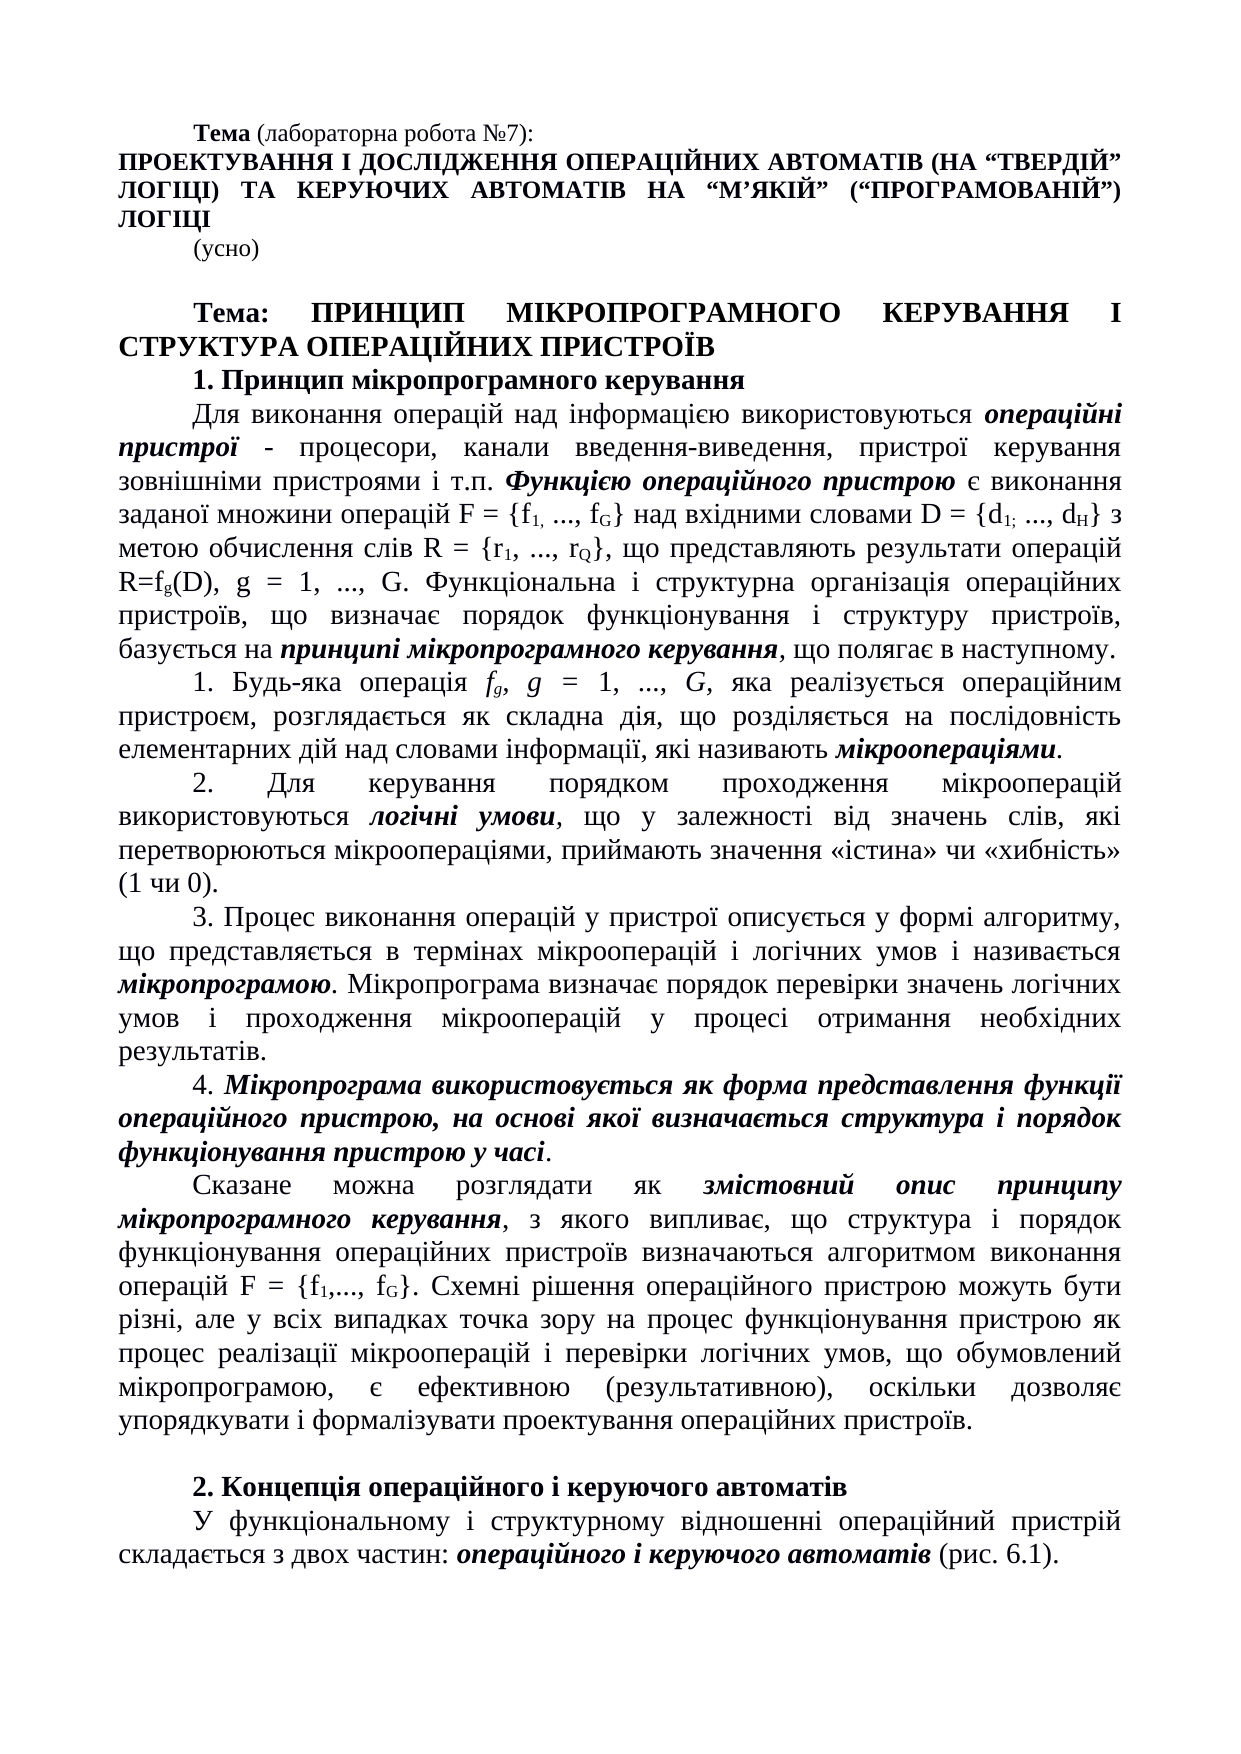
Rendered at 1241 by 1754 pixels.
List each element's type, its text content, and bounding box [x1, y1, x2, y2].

subtitle Тема (лабораторна робота №7): [118, 118, 1122, 147]
text У функціональному і структурному відношенні операційний пристрій складається з двох частин: операційного і керуючого автоматів (рис. 6.1). [118, 1503, 1122, 1570]
text (усно) [118, 233, 1122, 262]
subtitle ПРОЕКТУВАННЯ І ДОСЛІДЖЕННЯ ОПЕРАЦІЙНИХ АВТОМАТІВ (НА “ТВЕРДІЙ” ЛОГІЦІ) ТА КЕРУЮЧИХ АВТОМАТІВ НА “М’ЯКІЙ” (“ПРОГРАМОВАНІЙ”) ЛОГІЦІ [118, 147, 1122, 233]
text Сказане можна розглядати як змістовний опис принципу мікропрограмного керування, з якого випливає, що структура і порядок функціонування операційних пристроїв визначаються алгоритмом виконання операцій F = {f1,..., fG}. Схемні рішення операційного пристрою можуть бути різні, але у всіх випадках точка зору на процес функціонування пристрою як процес реалізації мікрооперацій і перевірки логічних умов, що обумовлений мікропрограмою, є ефективною (результативною), оскільки дозволяє упорядкувати і формалізувати проектування операційних пристроїв. [118, 1167, 1122, 1436]
text 2. Для керування порядком проходження мікрооперацій використовуються логічні умови, що у залежності від значень слів, які перетворюються мікроопераціями, приймають значення «істина» чи «хибність» (1 чи 0). [118, 765, 1122, 899]
text 1. Будь-яка операція fg, g = 1, ..., G, яка реалізується операційним пристроєм, розглядається як складна дія, що розділяється на послідовність елементарних дій над словами інформації, які називають мікроопераціями. [118, 664, 1122, 765]
text 4. Мікропрограма використовується як форма представлення функції операційного пристрою, на основі якої визначається структура і порядок функціонування пристрою у часі. [118, 1067, 1122, 1167]
text 2. Концепція операційного і керуючого автоматів [118, 1469, 1122, 1503]
text 3. Процес виконання операцій у пристрої описується у формі алгоритму, що представляється в термінах мікрооперацій і логічних умов і називається мікропрограмою. Мікропрограма визначає порядок перевірки значень логічних умов і проходження мікрооперацій у процесі отримання необхідних результатів. [118, 899, 1122, 1067]
text Тема: ПРИНЦИП МІКРОПРОГРАМНОГО КЕРУВАННЯ І СТРУКТУРА ОПЕРАЦІЙНИХ ПРИСТРОЇВ [118, 295, 1122, 362]
text Для виконання операцій над інформацією використовуються операційні пристрої - процесори, канали введення-виведення, пристрої керування зовнішніми пристроями і т.п. Функцією операційного пристрою є виконання заданої множини операцій F = {f1, ..., fG} над вхідними словами D = {d1; ..., dH} з метою обчислення слів R = {r1, ..., rQ}, що представляють результати операцій R=fg(D), g = 1, ..., G. Функціональна і структурна організація операційних пристроїв, що визначає порядок функціонування і структуру пристроїв, базується на принципі мікропрограмного керування, що полягає в наступному. [118, 396, 1122, 664]
text 1. Принцип мікропрограмного керування [118, 362, 1122, 396]
